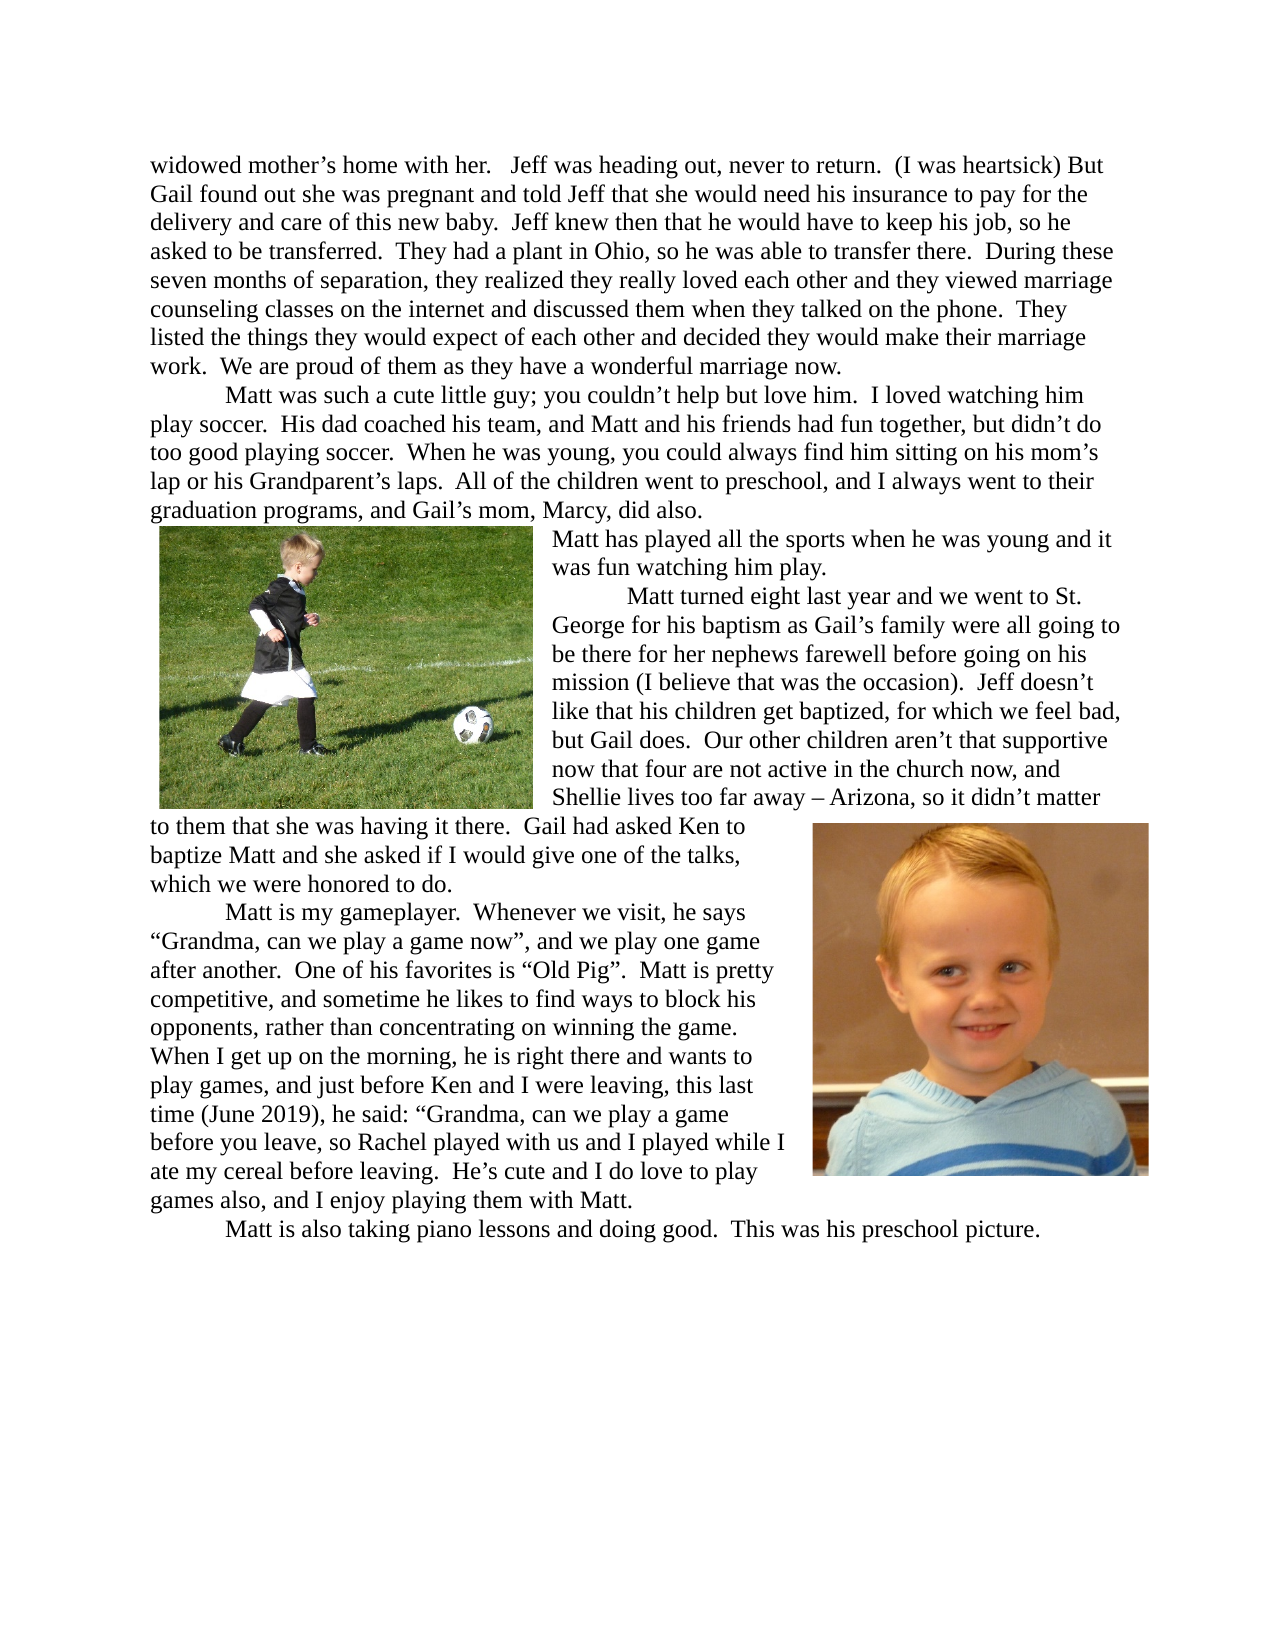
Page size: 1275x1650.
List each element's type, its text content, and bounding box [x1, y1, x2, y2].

picture [811, 823, 1149, 1174]
text Matt is my gameplayer. Whenever we visit, he says “Grandma, can we play a game now”, and we play one game after another. One of his favorites is “Old Pig”. Matt is pretty competitive, and sometime he likes to find ways to block his opponents, rather than concentrating on winning the game. When I get up on the morning, he is right there and wants to play games, and just before Ken and I were leaving, this last time (June 2019), he said: “Grandma, can we play a game before you leave, so Rachel played with us and I played while I ate my cereal before leaving. He’s cute and I do love to play games also, and I enjoy playing them with Matt. [150, 897, 1125, 1214]
text Matt has played all the sports when he was young and it was fun watching him play. [150, 524, 1125, 581]
picture [157, 526, 533, 807]
text Matt was such a cute little guy; you couldn’t help but love him. I loved watching him play soccer. His dad coached his team, and Matt and his friends had fun together, but didn’t do too good playing soccer. When he was young, you could always find him sitting on his mom’s lap or his Grandparent’s laps. All of the children went to preschool, and I always went to their graduation programs, and Gail’s mom, Marcy, did also. [150, 380, 1125, 524]
text Matt is also taking piano lessons and doing good. This was his preschool picture. [150, 1214, 1125, 1242]
